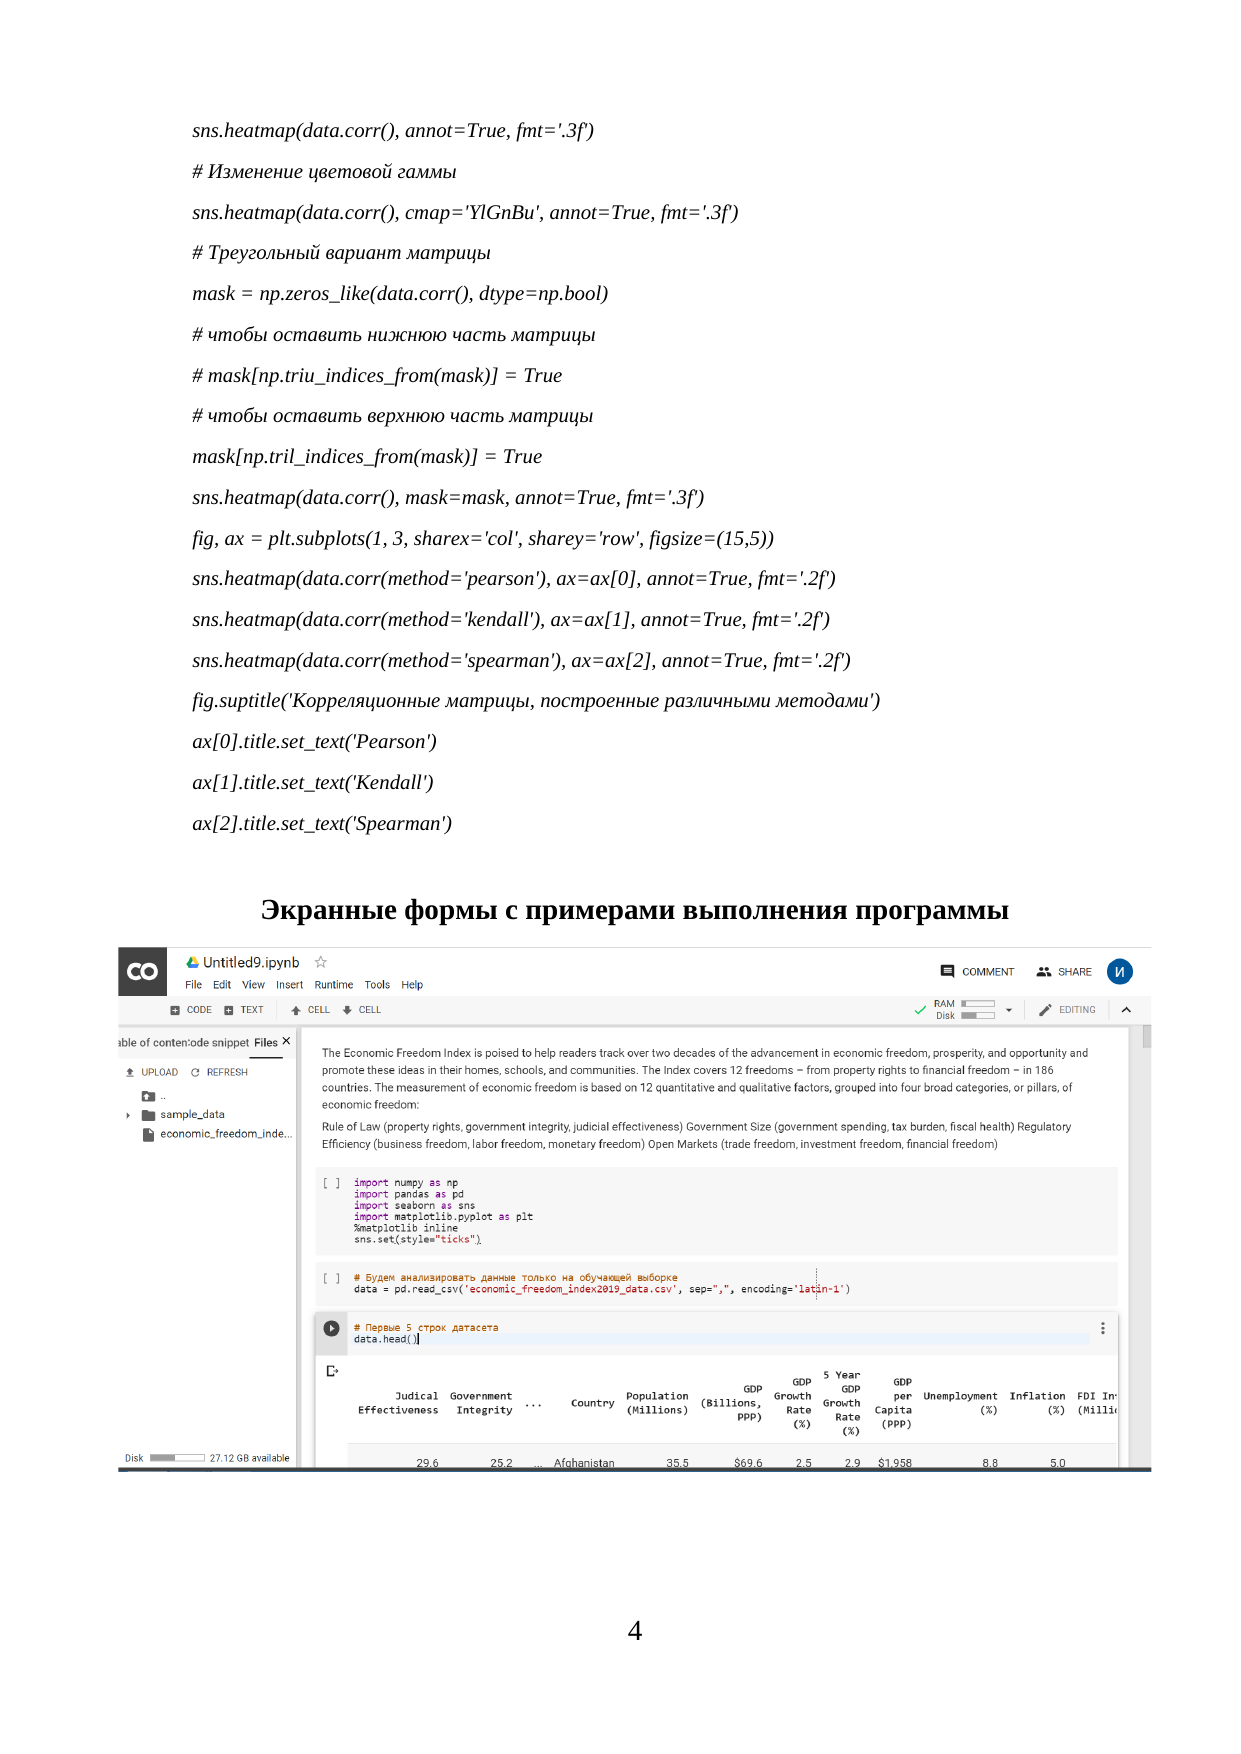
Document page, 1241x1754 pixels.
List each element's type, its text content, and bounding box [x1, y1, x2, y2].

text # чтобы оставить верхнюю часть матрицы [118, 403, 1152, 427]
text fig.suptitle('Корреляционные матрицы, построенные различными методами') [118, 688, 1152, 712]
text ax[2].title.set_text('Spearman') [118, 811, 1152, 834]
text sns.heatmap(data.corr(), annot=True, fmt='.3f') [118, 118, 1152, 142]
text sns.heatmap(data.corr(), mask=mask, annot=True, fmt='.3f') [118, 485, 1152, 509]
text ax[0].title.set_text('Pearson') [118, 729, 1152, 753]
text # Изменение цветовой гаммы [118, 159, 1152, 183]
text fig, ax = plt.subplots(1, 3, sharex='col', sharey='row', figsize=(15,5)) [118, 525, 1152, 549]
text # чтобы оставить нижнюю часть матрицы [118, 322, 1152, 346]
picture [118, 944, 1152, 1472]
text mask[np.tril_indices_from(mask)] = True [118, 444, 1152, 468]
text sns.heatmap(data.corr(method='kendall'), ax=ax[1], annot=True, fmt='.2f') [118, 607, 1152, 631]
text mask = np.zeros_like(data.corr(), dtype=np.bool) [118, 281, 1152, 305]
text ax[1].title.set_text('Kendall') [118, 770, 1152, 794]
text # mask[np.triu_indices_from(mask)] = True [118, 362, 1152, 387]
text sns.heatmap(data.corr(method='pearson'), ax=ax[0], annot=True, fmt='.2f') [118, 566, 1152, 590]
text # Треугольный вариант матрицы [118, 240, 1152, 264]
text sns.heatmap(data.corr(method='spearman'), ax=ax[2], annot=True, fmt='.2f') [118, 648, 1152, 672]
text Экранные формы с примерами выполнения программы [118, 892, 1152, 926]
text sns.heatmap(data.corr(), cmap='YlGnBu', annot=True, fmt='.3f') [118, 199, 1152, 224]
